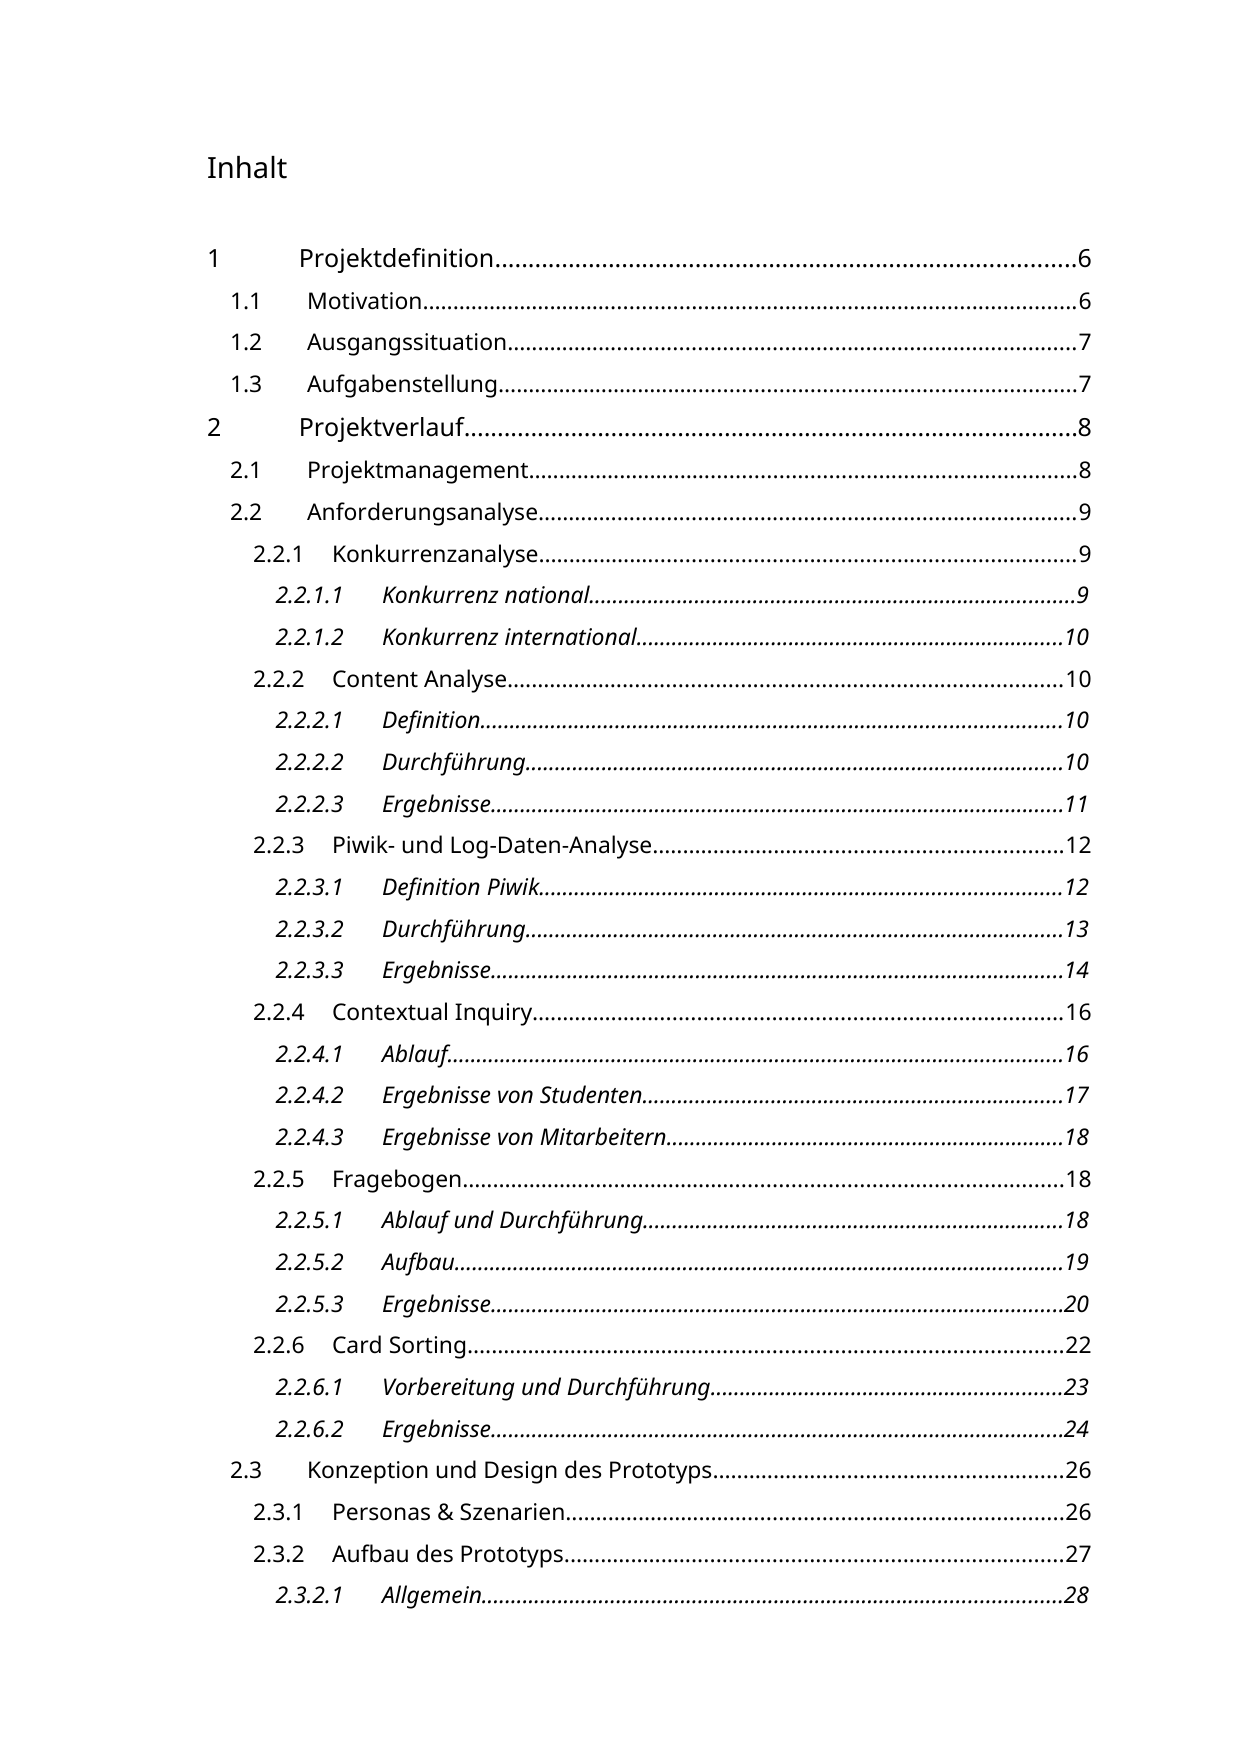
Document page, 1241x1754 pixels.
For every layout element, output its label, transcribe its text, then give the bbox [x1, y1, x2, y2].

text 2 Projektverlauf 8 [207, 410, 1092, 444]
text 2.2 Anforderungsanalyse 9 [230, 496, 1092, 527]
text 2.2.5.2 Aufbau 19 [275, 1246, 1092, 1277]
text 1.3 Aufgabenstellung 7 [230, 368, 1092, 399]
text 2.2.4.3 Ergebnisse von Mitarbeitern 18 [275, 1121, 1092, 1152]
text 2.2.6.1 Vorbereitung und Durchführung 23 [275, 1371, 1092, 1402]
text 2.2.4.2 Ergebnisse von Studenten 17 [275, 1079, 1092, 1110]
text 2.3.1 Personas & Szenarien 26 [253, 1496, 1092, 1527]
text 2.1 Projektmanagement 8 [230, 454, 1092, 485]
text 2.2.6.2 Ergebnisse 24 [275, 1412, 1092, 1444]
text 2.2.5.3 Ergebnisse 20 [275, 1287, 1092, 1319]
text 2.2.3 Piwik- und Log-Daten-Analyse 12 [253, 829, 1092, 860]
text 2.2.3.3 Ergebnisse 14 [275, 954, 1092, 985]
text 1.1 Motivation 6 [230, 285, 1092, 316]
text 2.2.3.1 Definition Piwik 12 [275, 871, 1092, 902]
text 1.2 Ausgangssituation 7 [230, 326, 1092, 358]
text 2.2.5.1 Ablauf und Durchführung 18 [275, 1204, 1092, 1235]
subtitle Inhalt [207, 148, 1092, 187]
text 1 Projektdefinition 6 [207, 240, 1092, 274]
text 2.2.1 Konkurrenzanalyse 9 [253, 537, 1092, 569]
text 2.2.2.3 Ergebnisse 11 [275, 787, 1092, 819]
text 2.3.2.1 Allgemein 28 [275, 1579, 1092, 1610]
text 2.2.4.1 Ablauf 16 [275, 1037, 1092, 1069]
text 2.2.2 Content Analyse 10 [253, 662, 1092, 694]
text 2.2.1.2 Konkurrenz international 10 [275, 621, 1092, 652]
text 2.2.1.1 Konkurrenz national 9 [275, 579, 1092, 610]
text 2.3 Konzeption und Design des Prototyps 26 [230, 1454, 1092, 1485]
text 2.2.3.2 Durchführung 13 [275, 912, 1092, 944]
text 2.2.2.2 Durchführung 10 [275, 746, 1092, 777]
text 2.2.4 Contextual Inquiry 16 [253, 996, 1092, 1027]
text 2.2.6 Card Sorting 22 [253, 1329, 1092, 1360]
text 2.3.2 Aufbau des Prototyps 27 [253, 1537, 1092, 1569]
text 2.2.5 Fragebogen 18 [253, 1162, 1092, 1194]
text 2.2.2.1 Definition 10 [275, 704, 1092, 735]
